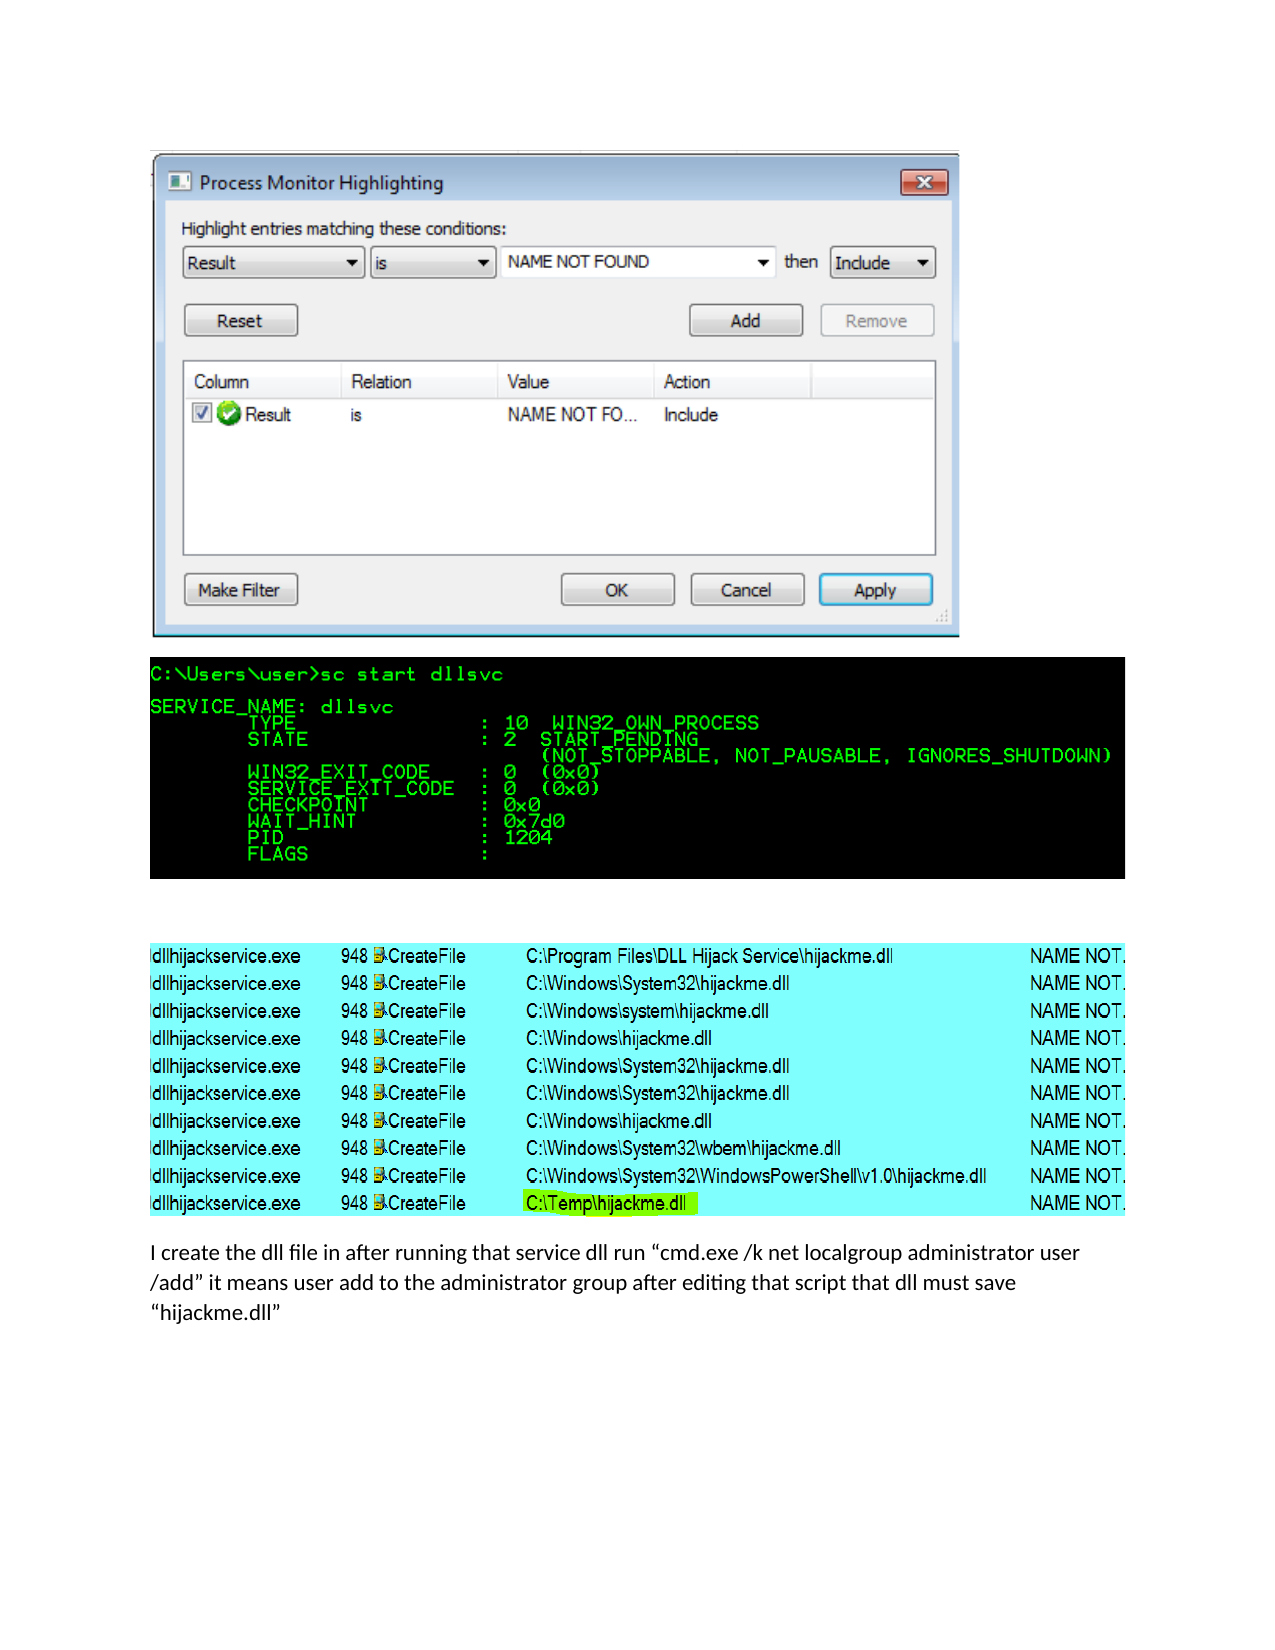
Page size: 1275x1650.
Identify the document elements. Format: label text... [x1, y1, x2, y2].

picture [150, 657, 1125, 879]
picture [150, 150, 960, 639]
picture [150, 943, 1125, 1219]
text I create the dll file in after running that service dll run “cmd.exe /k net localgroup administrator user /add” it means user add to the administrator group after editing that script that dll must save “hijackme.dll” [150, 1238, 1125, 1326]
